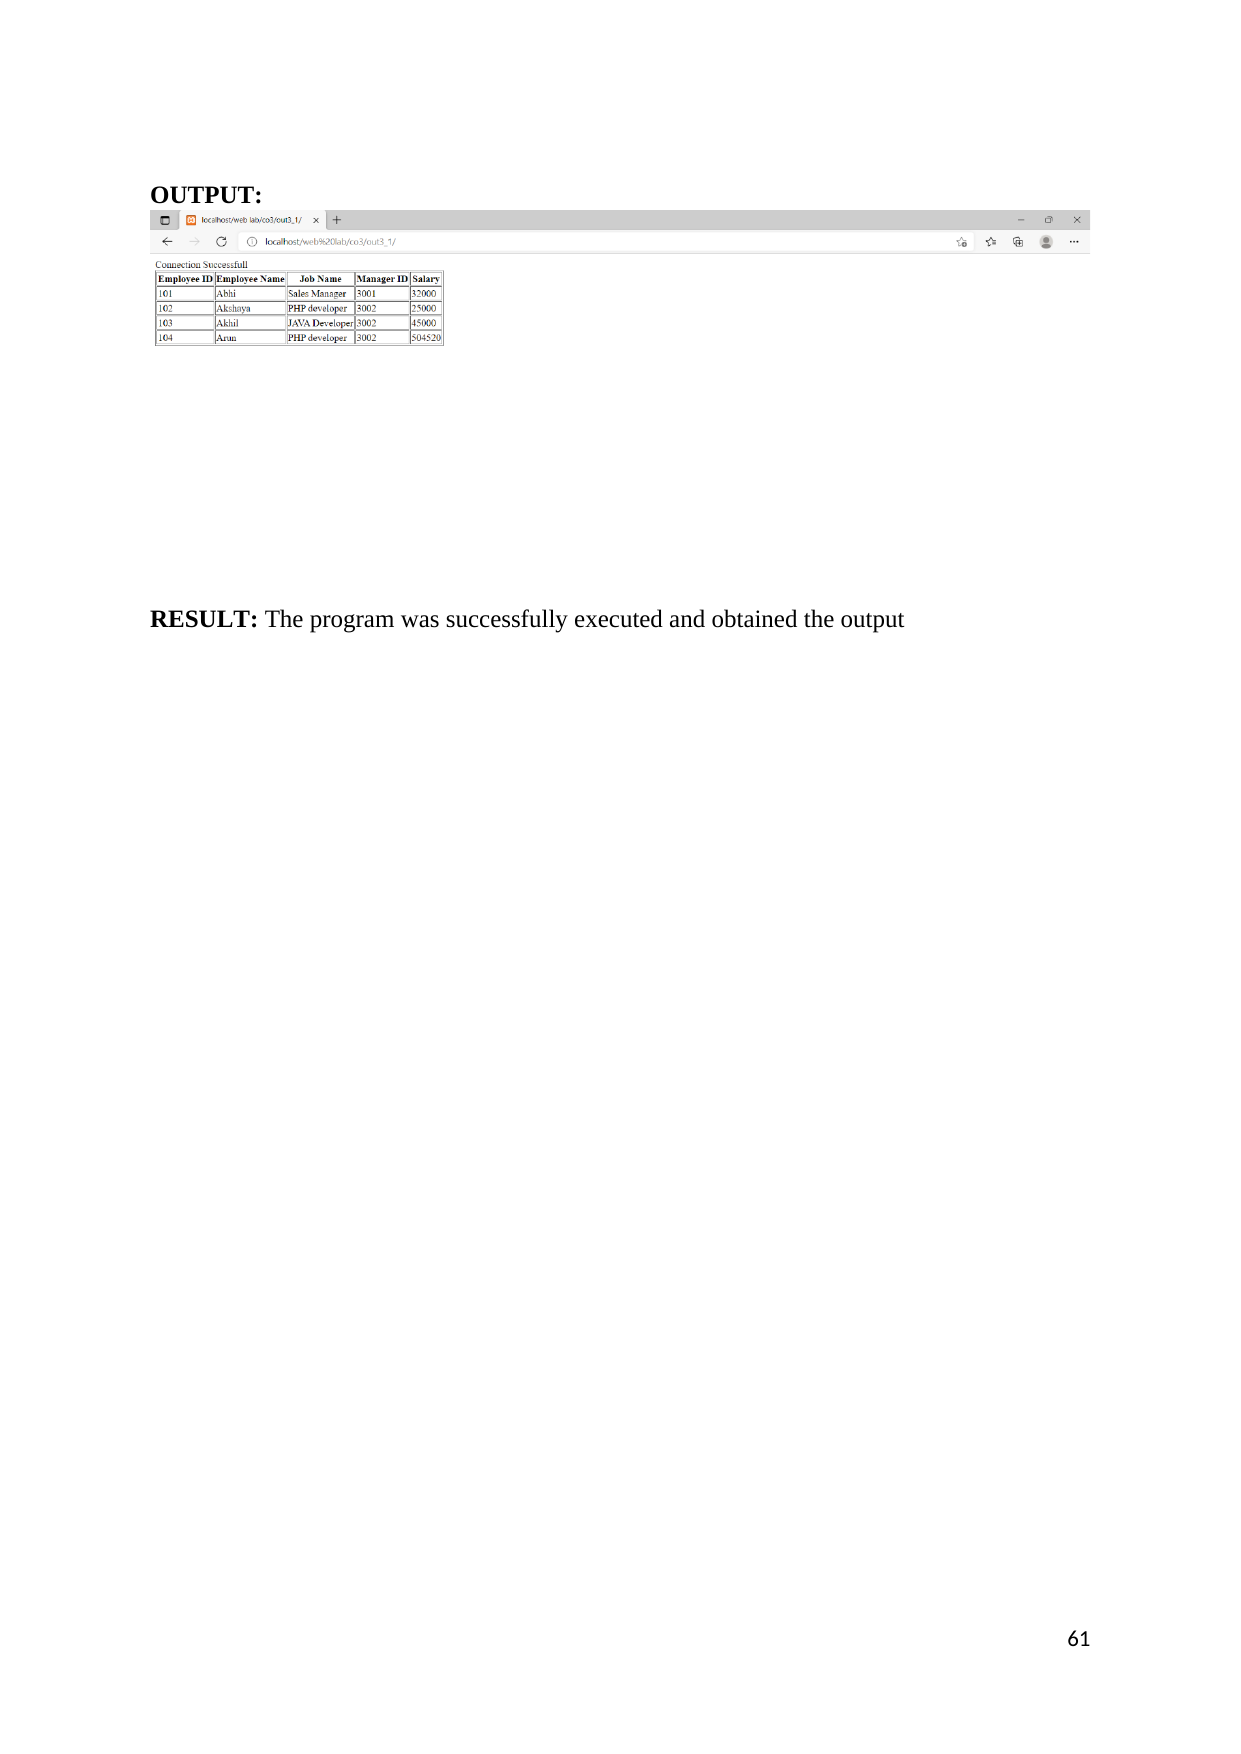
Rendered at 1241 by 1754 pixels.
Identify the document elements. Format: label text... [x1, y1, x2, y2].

text OUTPUT: [150, 180, 1090, 209]
text RESULT: The program was successfully executed and obtained the output [150, 604, 1090, 633]
picture [150, 210, 1091, 573]
